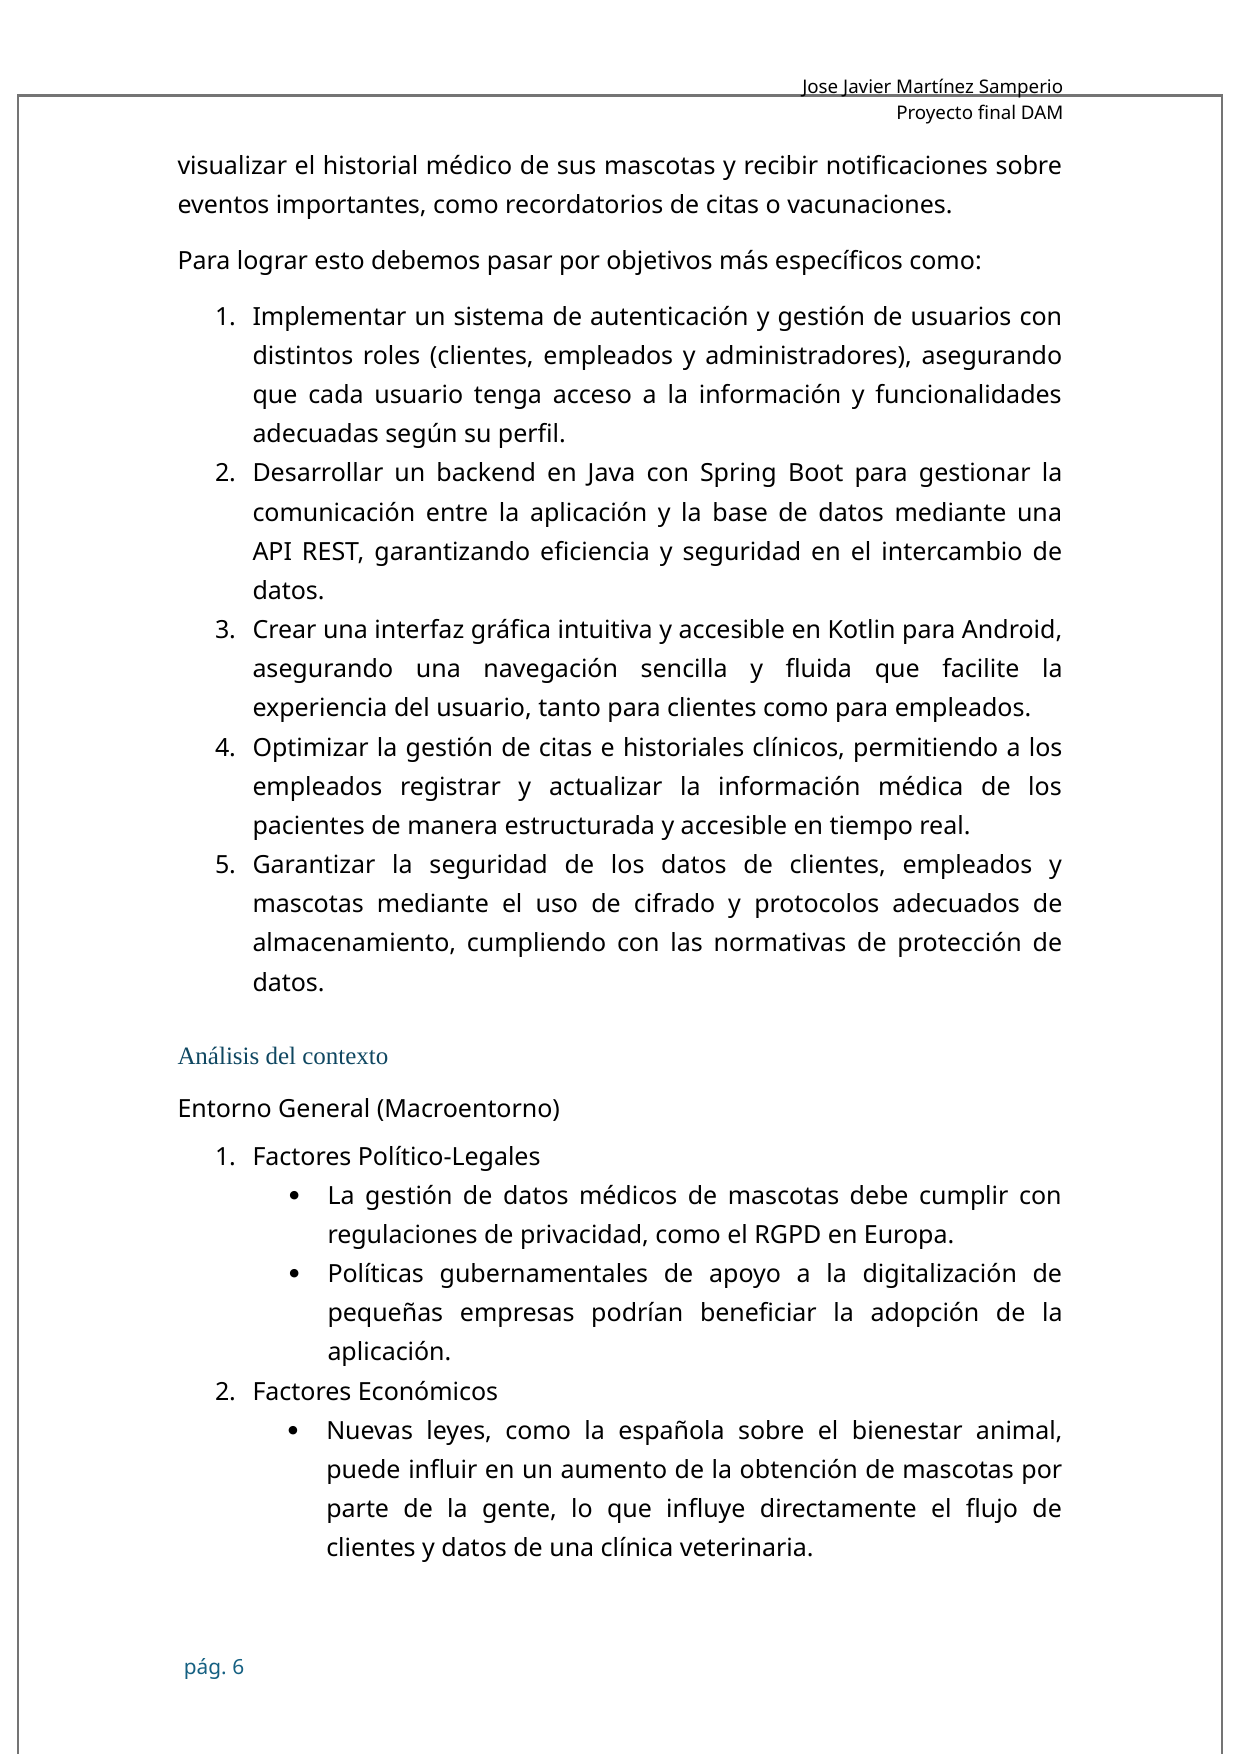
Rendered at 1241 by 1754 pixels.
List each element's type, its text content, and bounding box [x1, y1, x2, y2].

list Factores Económicos [215, 1373, 1063, 1407]
list La gestión de datos médicos de mascotas debe cumplir con regulaciones de privacidad, como el RGPD en Europa. [290, 1177, 1063, 1251]
subtitle Entorno General (Macroentorno) [177, 1091, 1063, 1125]
list Optimizar la gestión de citas e historiales clínicos, permitiendo a los empleados registrar y actualizar la información médica de los pacientes de manera estructurada y accesible en tiempo real. [215, 729, 1063, 842]
list Desarrollar un backend en Java con Spring Boot para gestionar la comunicación entre la aplicación y la base de datos mediante una API REST, garantizando eficiencia y seguridad en el intercambio de datos. [215, 455, 1063, 607]
subtitle Análisis del contexto [177, 1041, 1063, 1070]
list Garantizar la seguridad de los datos de clientes, empleados y mascotas mediante el uso de cifrado y protocolos adecuados de almacenamiento, cumpliendo con las normativas de protección de datos. [215, 847, 1063, 998]
list Nuevas leyes, como la española sobre el bienestar animal, puede influir en un aumento de la obtención de mascotas por parte de la gente, lo que influye directamente el flujo de clientes y datos de una clínica veterinaria. [288, 1412, 1063, 1564]
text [177, 148, 1063, 221]
list Crear una interfaz gráfica intuitiva y accesible en Kotlin para Android, asegurando una navegación sencilla y fluida que facilite la experiencia del usuario, tanto para clientes como para empleados. [215, 612, 1063, 724]
text Para lograr esto debemos pasar por objetivos más específicos como: [177, 243, 1063, 277]
list Implementar un sistema de autenticación y gestión de usuarios con distintos roles (clientes, empleados y administradores), asegurando que cada usuario tenga acceso a la información y funcionalidades adecuadas según su perfil. [215, 298, 1063, 450]
list Políticas gubernamentales de apoyo a la digitalización de pequeñas empresas podrían beneficiar la adopción de la aplicación. [290, 1256, 1063, 1368]
list Factores Político-Legales [215, 1138, 1063, 1172]
